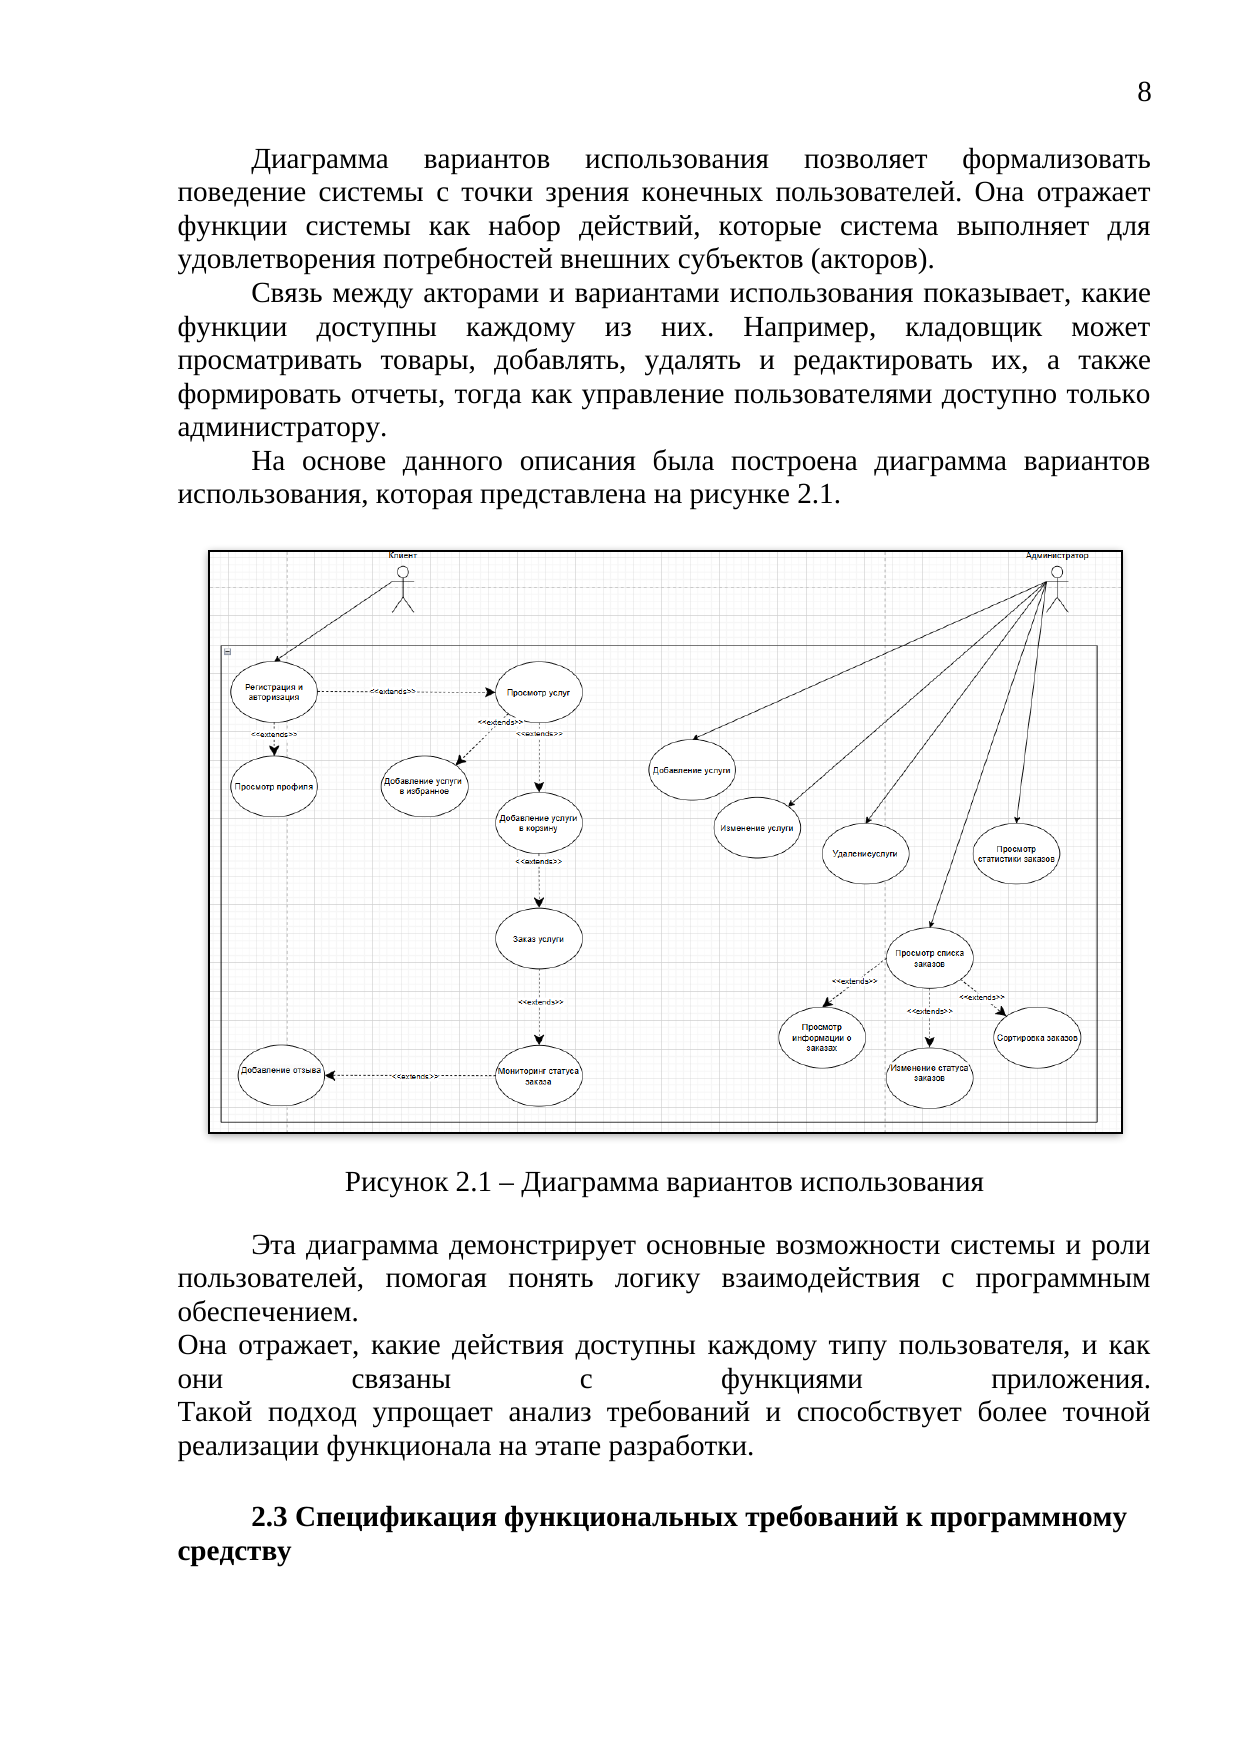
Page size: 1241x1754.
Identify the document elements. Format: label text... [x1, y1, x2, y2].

text Рисунок 2.1 – Диаграмма вариантов использования [177, 1164, 1152, 1198]
text Связь между акторами и вариантами использования показывает, какие функции доступны каждому из них. Например, кладовщик может просматривать товары, добавлять, удалять и редактировать их, а также формировать отчеты, тогда как управление пользователями доступно только администратору. [177, 275, 1152, 443]
text Эта диаграмма демонстрирует основные возможности системы и роли пользователей, помогая понять логику взаимодействия с программным обеспечением. Она отражает, какие действия доступны каждому типу пользователя, и как они связаны с функциями приложения. Такой подход упрощает анализ требований и способствует более точной реализации функционала на этапе разработки. [177, 1227, 1152, 1462]
picture [210, 552, 1121, 1132]
text На основе данного описания была построена диаграмма вариантов использования, которая представлена на рисунке 2.1. [177, 443, 1152, 510]
subtitle 2.3 Спецификация функциональных требований к программному средству [177, 1499, 1152, 1566]
text Диаграмма вариантов использования позволяет формализовать поведение системы с точки зрения конечных пользователей. Она отражает функции системы как набор действий, которые система выполняет для удовлетворения потребностей внешних субъектов (акторов). [177, 141, 1152, 275]
